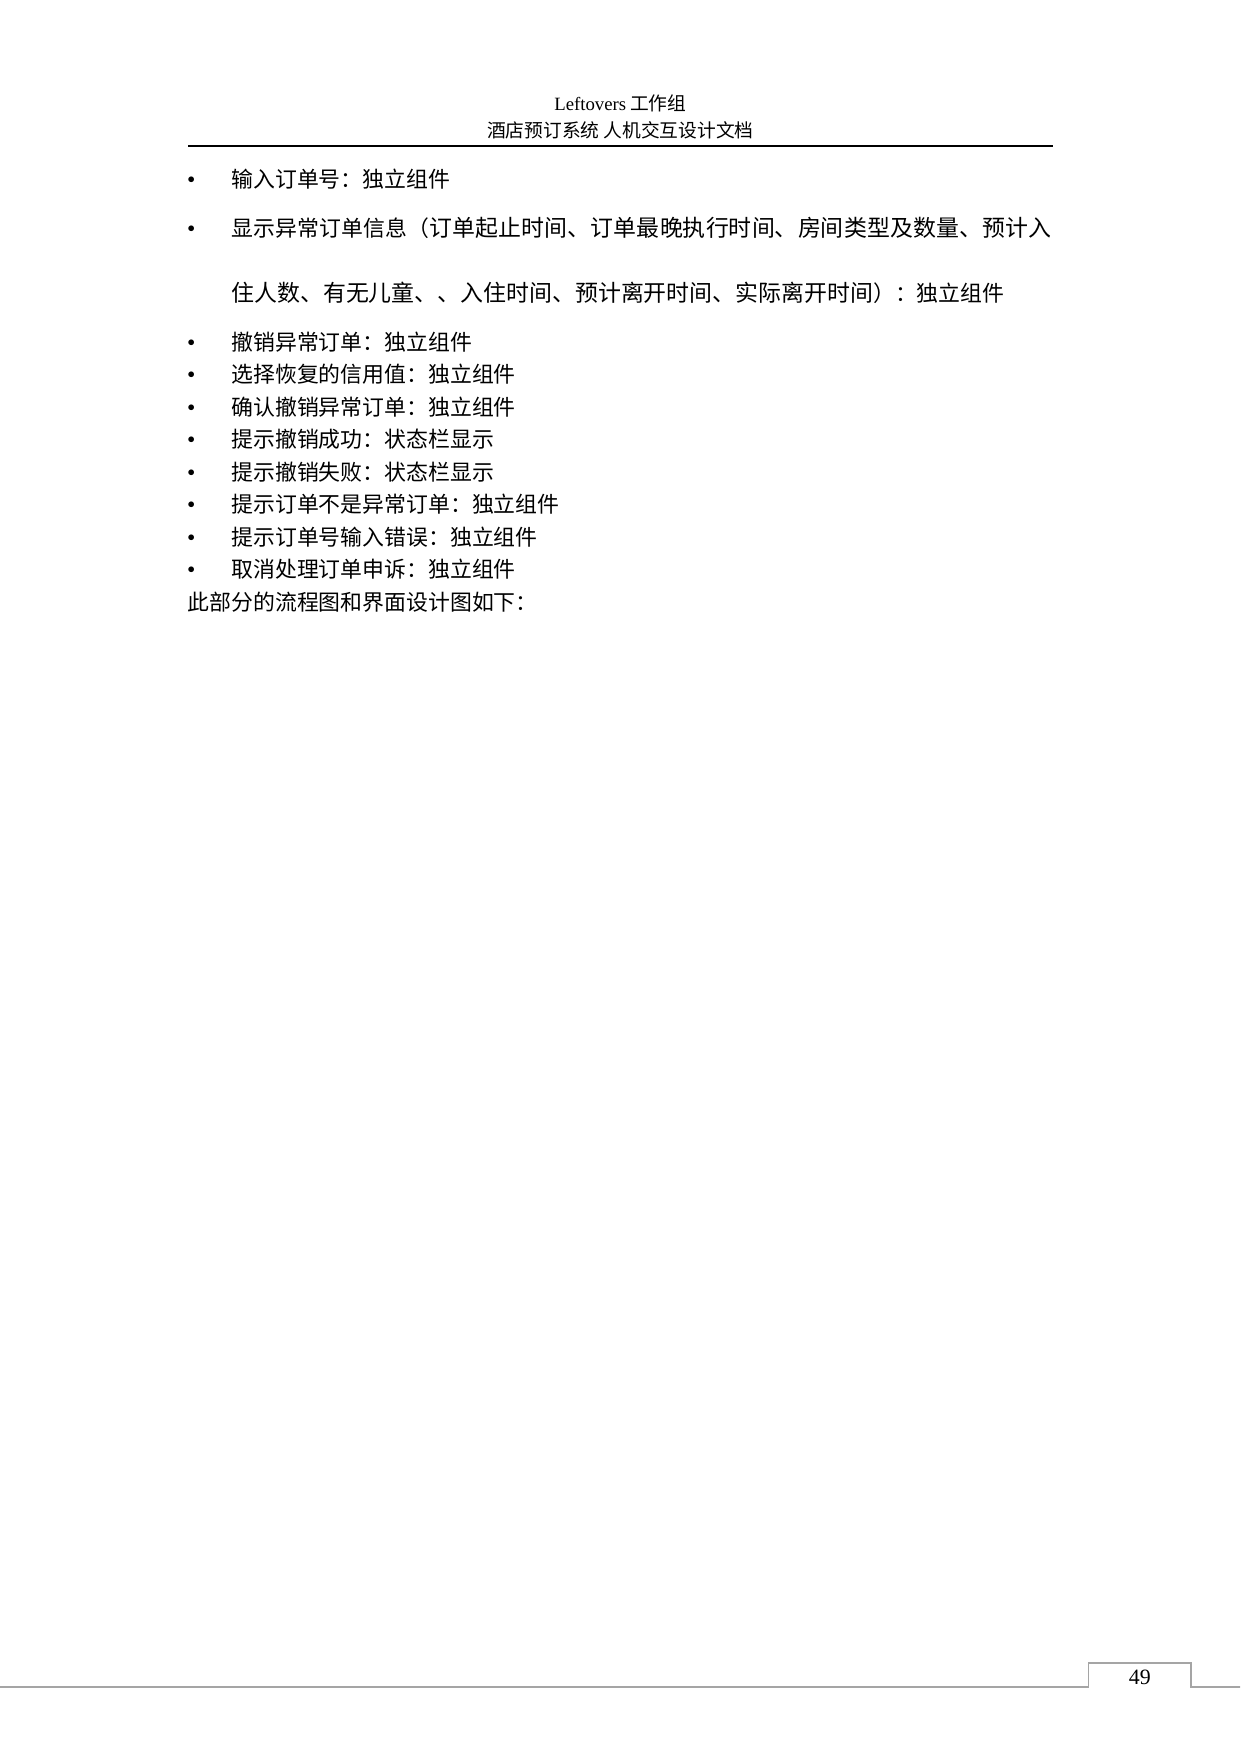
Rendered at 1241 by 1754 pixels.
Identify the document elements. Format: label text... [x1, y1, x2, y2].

list 提示撤销成功：状态栏显示 [187, 422, 1053, 454]
list 提示订单号输入错误：独立组件 [187, 519, 1053, 552]
list 提示订单不是异常订单：独立组件 [187, 487, 1053, 519]
list 显示异常订单信息（订单起止时间、订单最晚执行时间、房间类型及数量、预计入住人数、有无儿童、、入住时间、预计离开时间、实际离开时间）：独立组件 [187, 194, 1053, 324]
list 确认撤销异常订单：独立组件 [187, 389, 1053, 422]
list 输入订单号：独立组件 [187, 162, 1053, 194]
text 此部分的流程图和界面设计图如下： [187, 584, 1053, 617]
list 撤销异常订单：独立组件 [187, 324, 1053, 357]
list 选择恢复的信用值：独立组件 [187, 357, 1053, 389]
list 提示撤销失败：状态栏显示 [187, 454, 1053, 487]
list 取消处理订单申诉：独立组件 [187, 552, 1053, 584]
